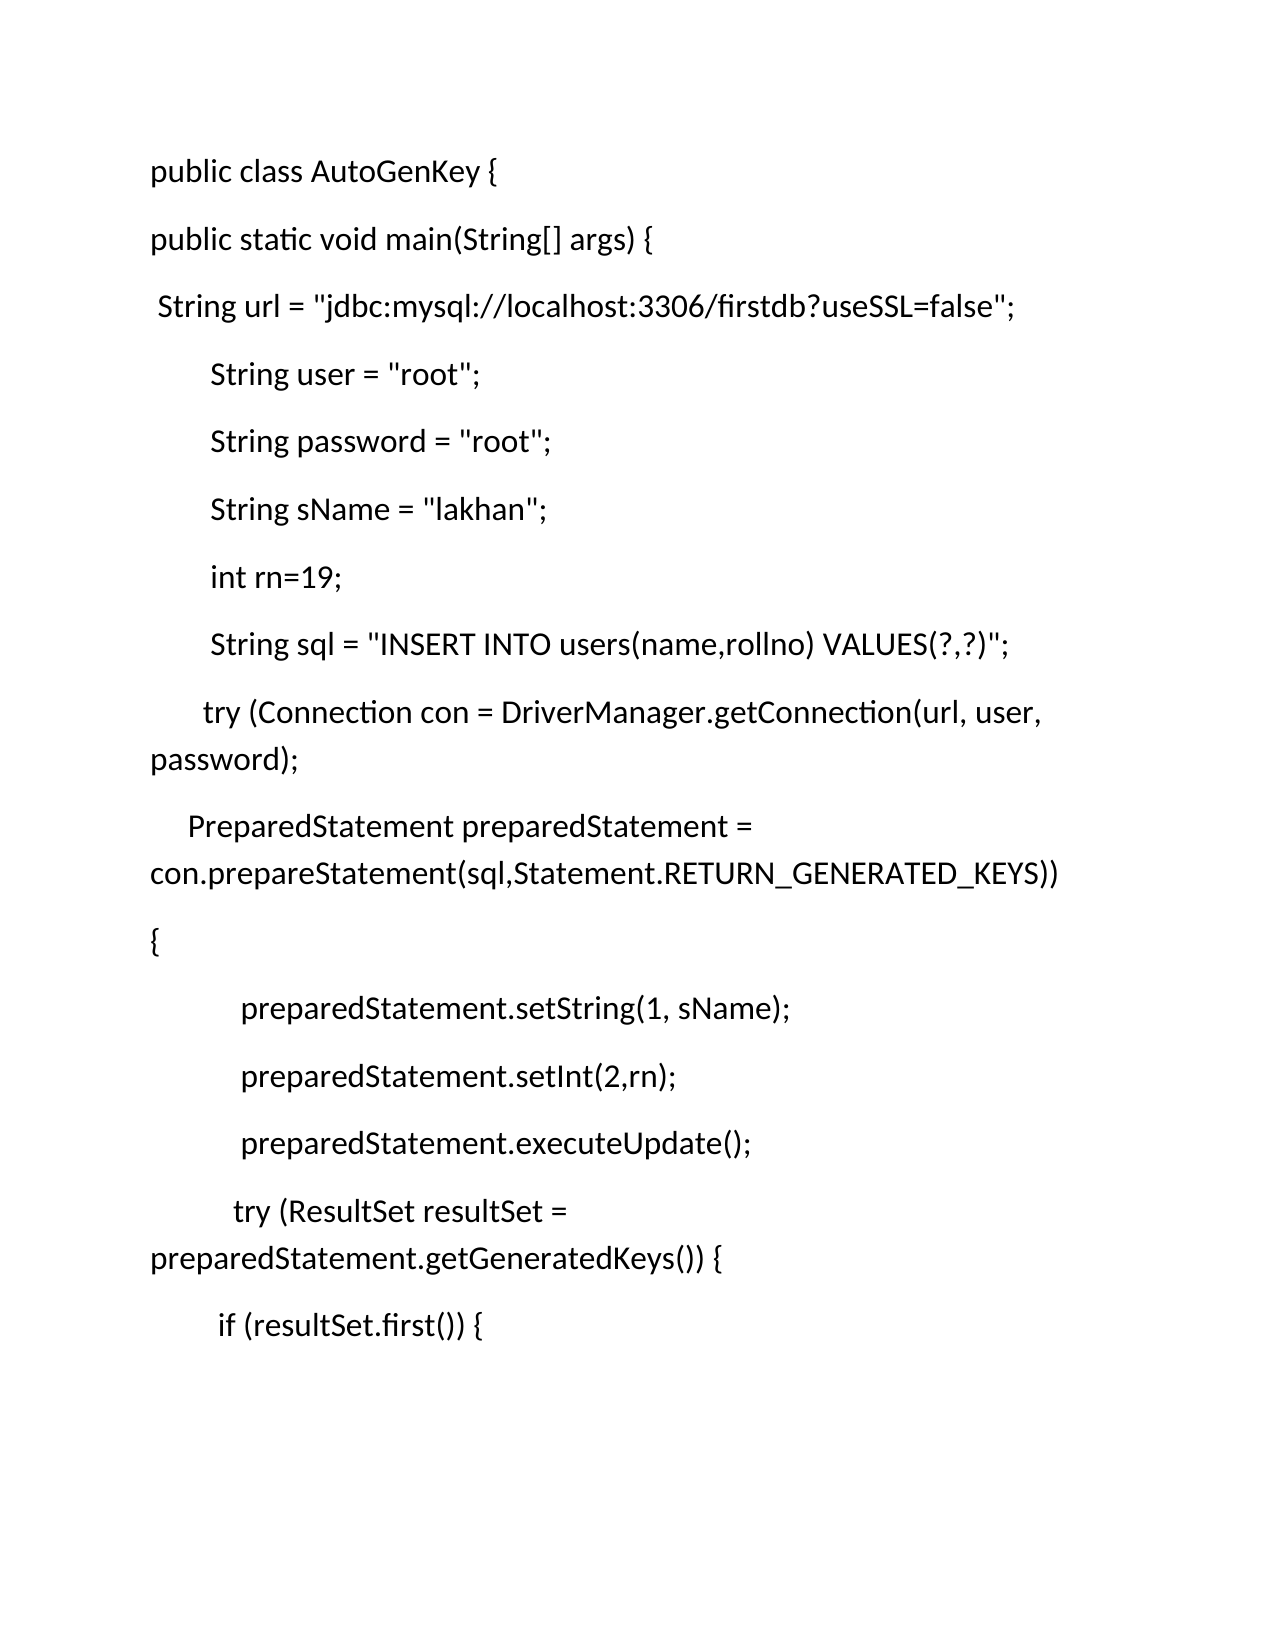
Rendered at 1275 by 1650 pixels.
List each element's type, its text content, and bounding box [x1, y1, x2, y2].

text String sName = "lakhan"; [150, 488, 1125, 529]
text preparedStatement.executeUpdate(); [150, 1122, 1125, 1163]
text { [150, 919, 1125, 960]
text String sql = "INSERT INTO users(name,rollno) VALUES(?,?)"; [150, 623, 1125, 664]
text try (ResultSet resultSet = preparedStatement.getGeneratedKeys()) { [150, 1190, 1125, 1277]
text if (resultSet.first()) { [150, 1304, 1125, 1345]
text String password = "root"; [150, 420, 1125, 461]
text String user = "root"; [150, 353, 1125, 393]
text PreparedStatement preparedStatement = con.prepareStatement(sql,Statement.RETURN_GENERATED_KEYS)) [150, 805, 1125, 893]
text try (Connection con = DriverManager.getConnection(url, user, password); [150, 691, 1125, 778]
text public static void main(String[] args) { [150, 218, 1125, 258]
text preparedStatement.setInt(2,rn); [150, 1055, 1125, 1096]
text int rn=19; [150, 556, 1125, 596]
text preparedStatement.setString(1, sName); [150, 987, 1125, 1028]
text public class AutoGenKey { [150, 150, 1125, 191]
text String url = "jdbc:mysql://localhost:3306/firstdb?useSSL=false"; [150, 285, 1125, 326]
